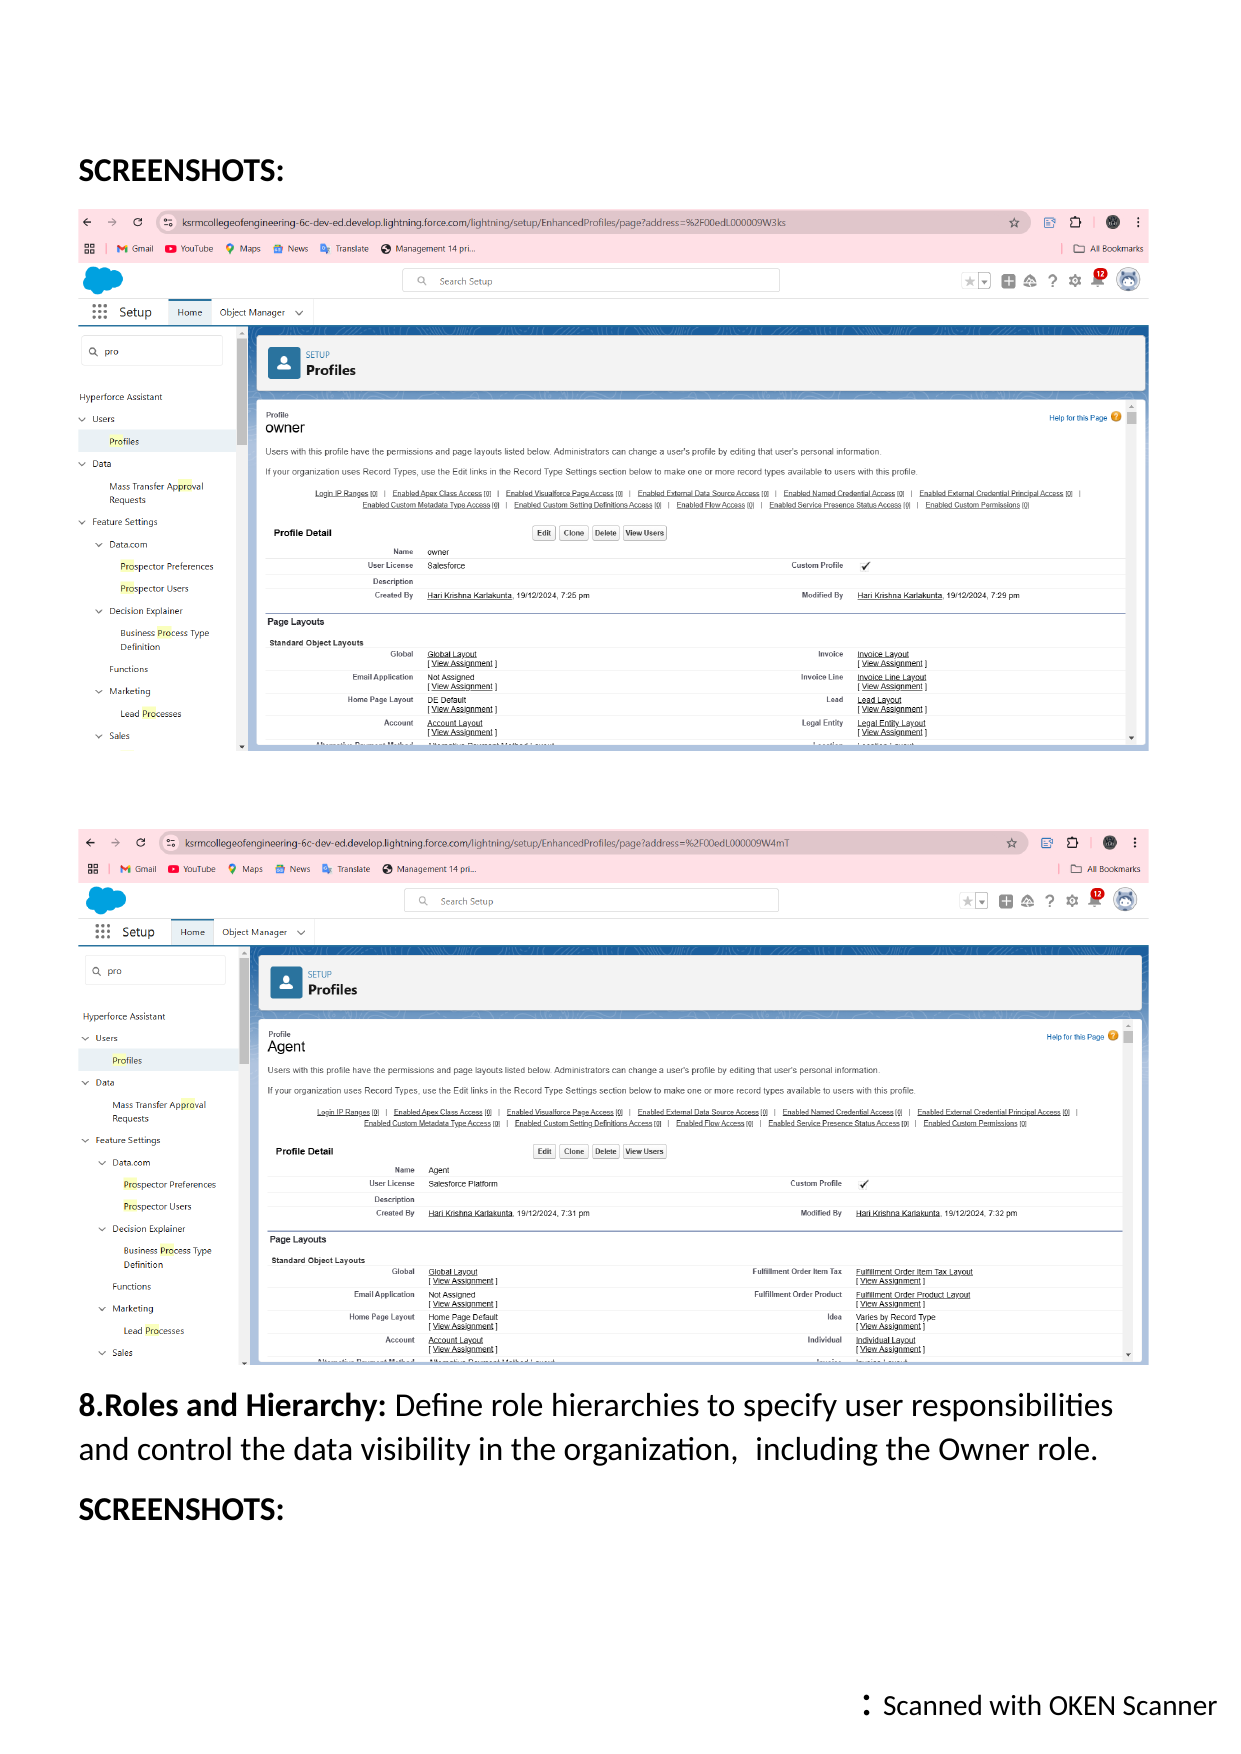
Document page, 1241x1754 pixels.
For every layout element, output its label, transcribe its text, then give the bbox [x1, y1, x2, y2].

picture [78, 209, 1149, 751]
picture [78, 829, 1149, 1365]
text 8.Roles and Hierarchy: Define role hierarchies to specify user responsibilities and control the data visibility in the organization, including the Owner role. [78, 1384, 1149, 1468]
text SCREENSHOTS: [78, 1488, 1149, 1529]
text SCREENSHOTS: [78, 149, 1149, 189]
